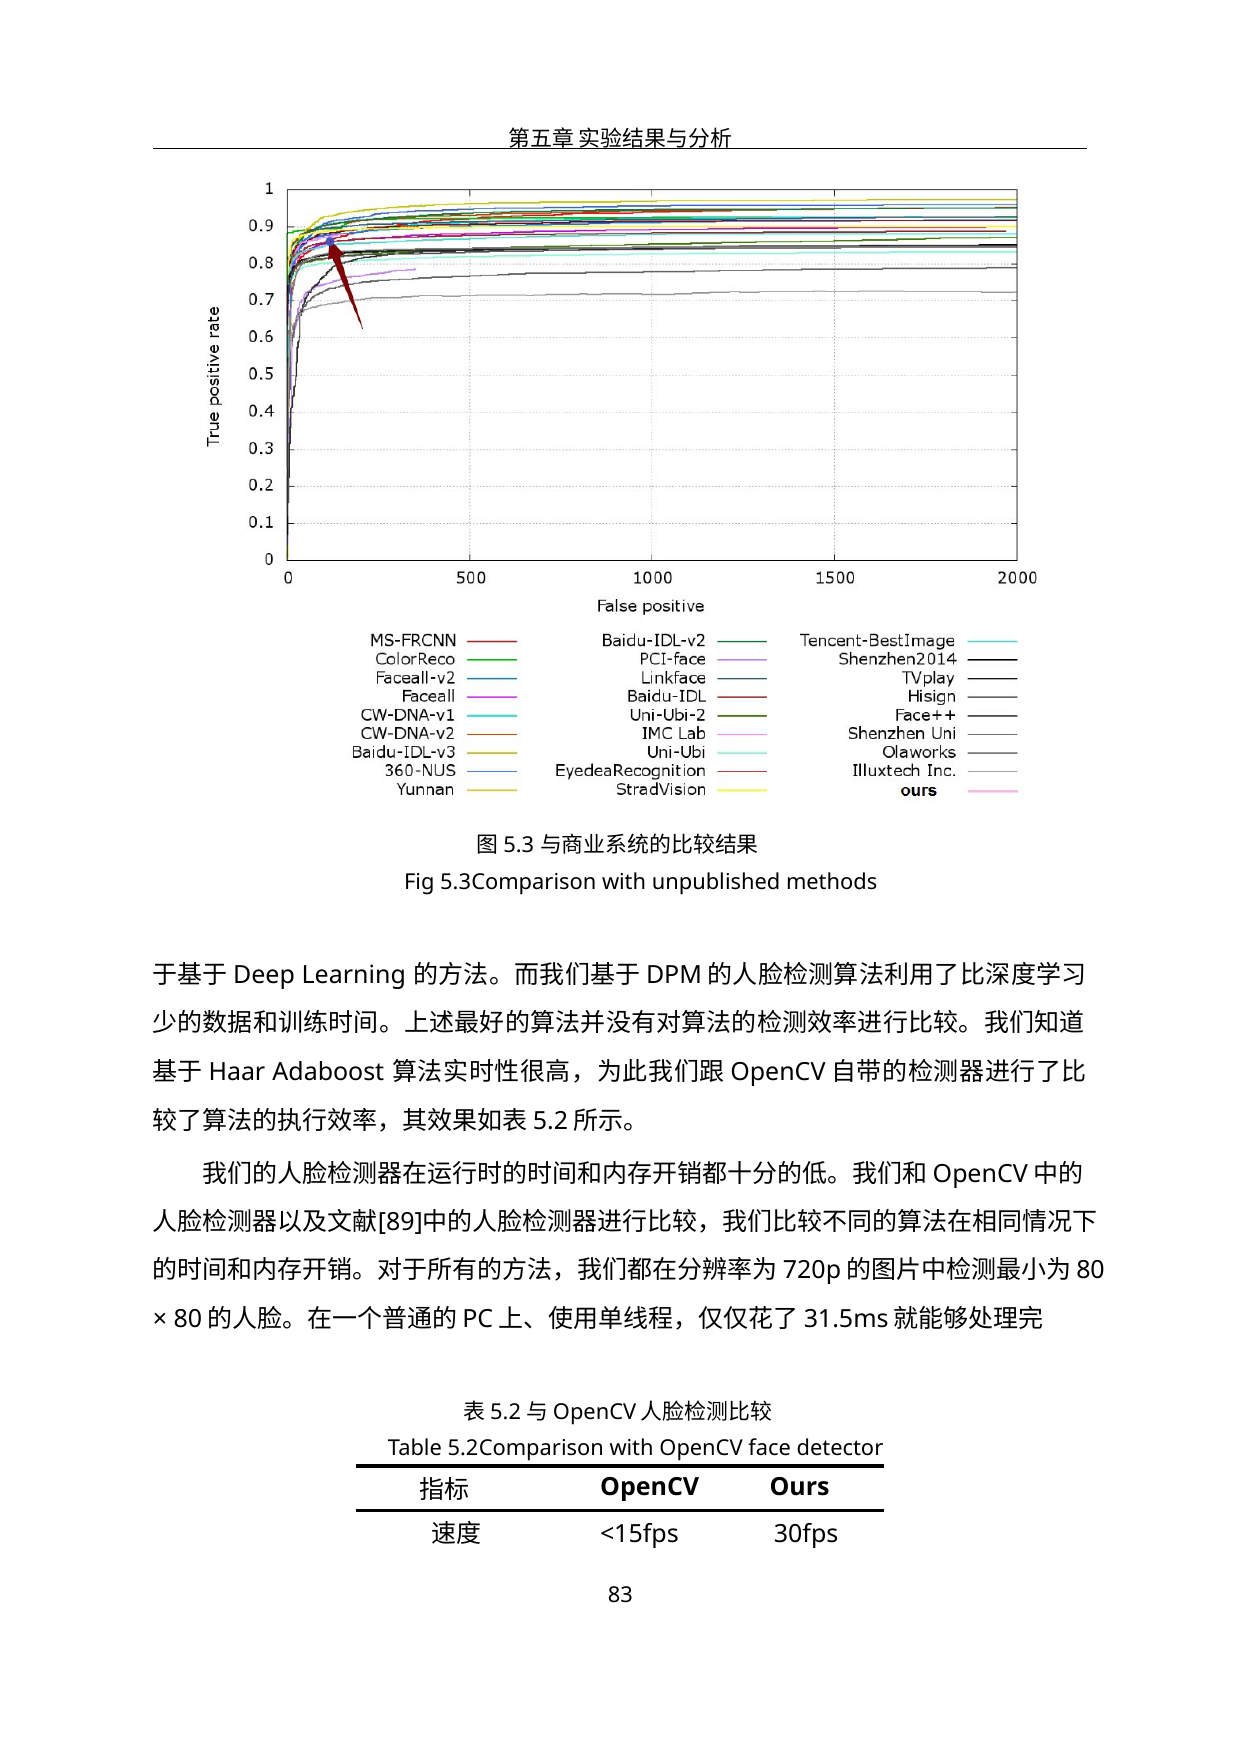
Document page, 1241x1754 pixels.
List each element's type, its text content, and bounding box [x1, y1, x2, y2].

text Fig 5.3 Comparison with unpublished methods [143, 866, 1107, 896]
text Table 5.2 Comparison with OpenCV face detector [143, 1432, 1107, 1461]
table_header OpenCV [590, 1468, 757, 1509]
text 于基于Deep Learning 的方法。而我们基于DPM的人脸检测算法利用了比深度学习少的数据和训练时间。上述最好的算法并没有对算法的检测效率进行比较。我们知道基于Haar Adaboost 算法实时性很高，为此我们跟OpenCV自带的检测器进行了比较了算法的执行效率，其效果如表 5.2所示。 [152, 954, 1087, 1137]
text 我们的人脸检测器在运行时的时间和内存开销都十分的低。我们和OpenCV中的人脸检测器以及文献[89]中的人脸检测器进行比较，我们比较不同的算法在相同情况下的时间和内存开销。对于所有的方法，我们都在分辨率为720p的图片中检测最小为80 × 80的人脸。在一个普通的PC上、使用单线程，仅仅花了 31.5ms就能够处理完 [153, 1154, 1107, 1334]
table_header Ours [757, 1468, 884, 1509]
table_cell <15fps [590, 1512, 757, 1553]
picture [200, 175, 1040, 805]
table_cell 30fps [757, 1512, 884, 1553]
text 表 5.2 与OpenCV人脸检测比较 [143, 1394, 1092, 1425]
subtitle 图 5.3 与商业系统的比较结果 [143, 827, 1092, 859]
table_cell 速度 [356, 1512, 590, 1553]
table_header 指标 [356, 1468, 590, 1509]
